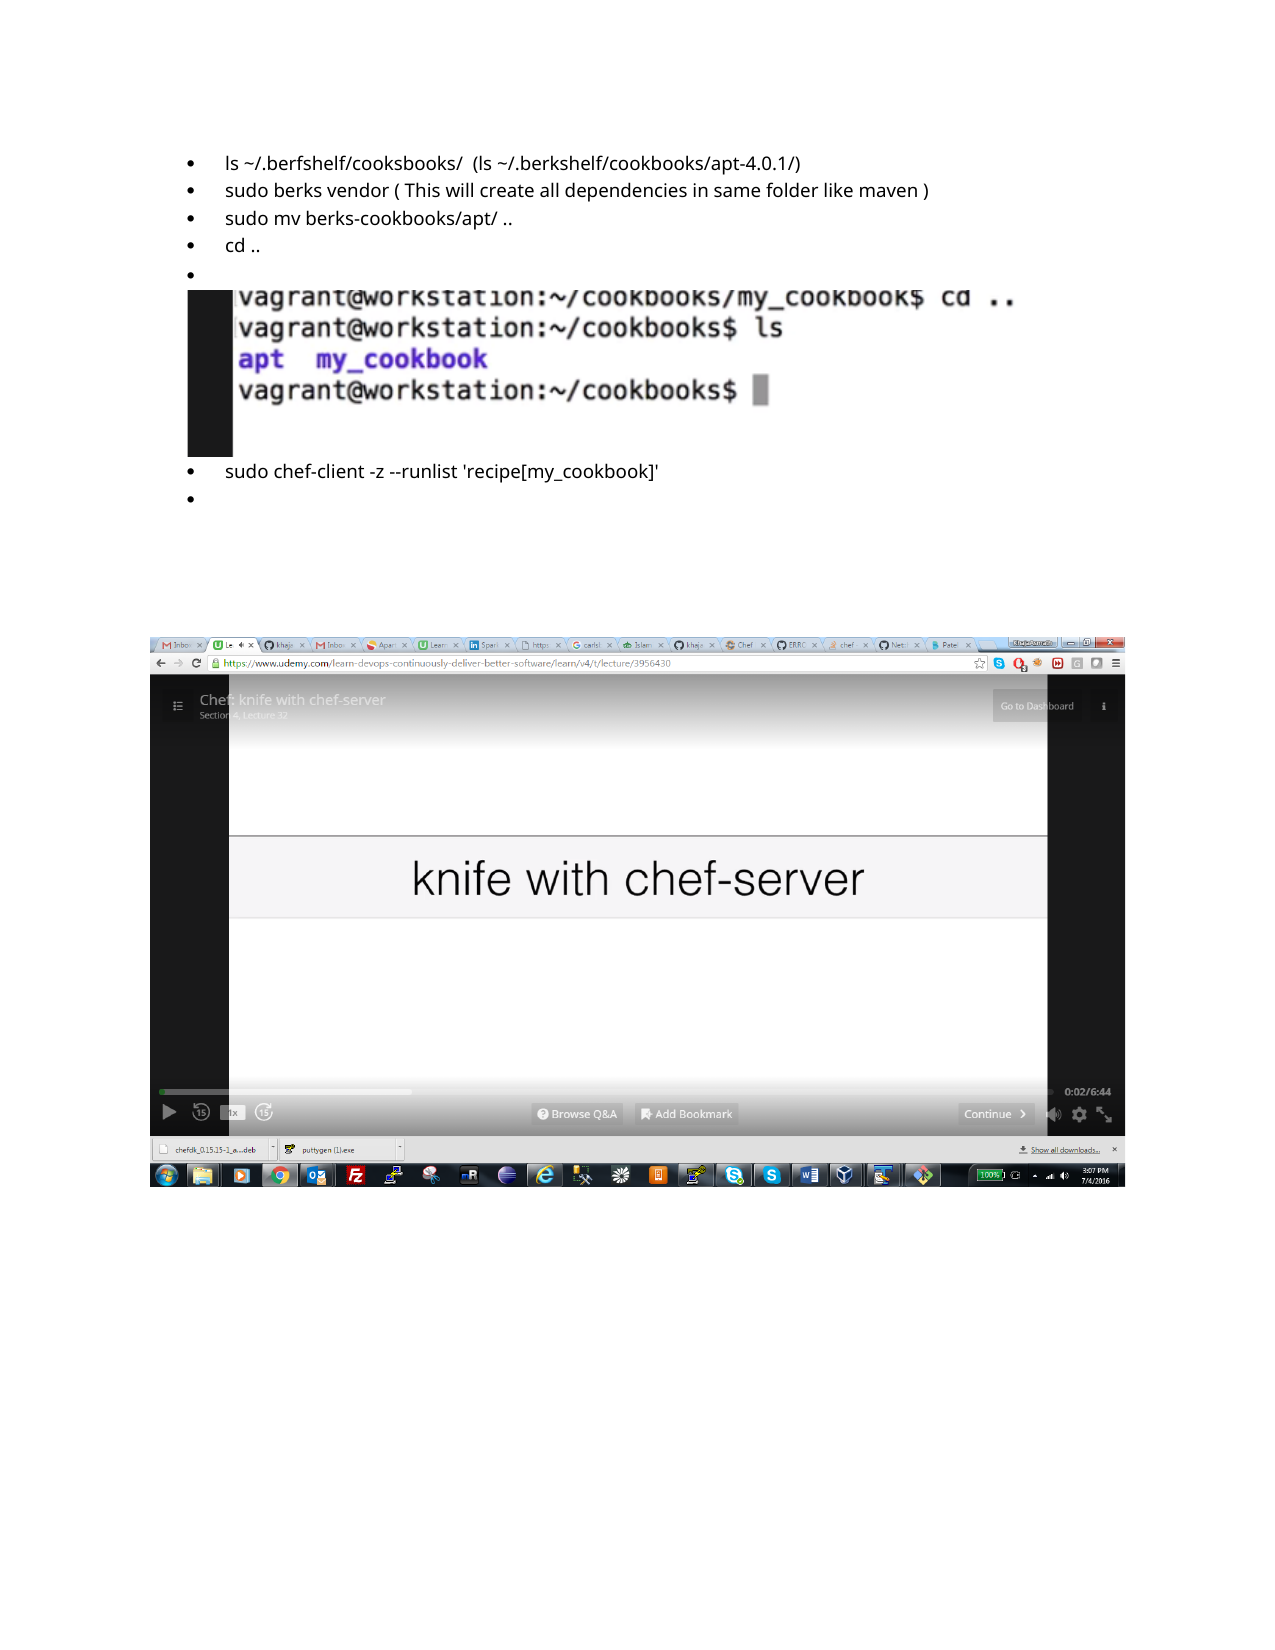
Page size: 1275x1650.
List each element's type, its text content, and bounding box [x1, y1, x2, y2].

list sudo mv berks-cookbooks/apt/ .. [187, 205, 1125, 231]
list sudo berks vendor ( This will create all dependencies in same folder like maven ) [187, 177, 1125, 203]
list cd .. [187, 232, 1125, 258]
list ls ~/.berfshelf/cooksbooks/ (ls ~/.berkshelf/cookbooks/apt-4.0.1/) [187, 150, 1125, 176]
list sudo chef-client -z --runlist 'recipe[my_cookbook]' [187, 459, 1125, 484]
picture [150, 637, 1125, 1187]
picture [187, 290, 1163, 457]
